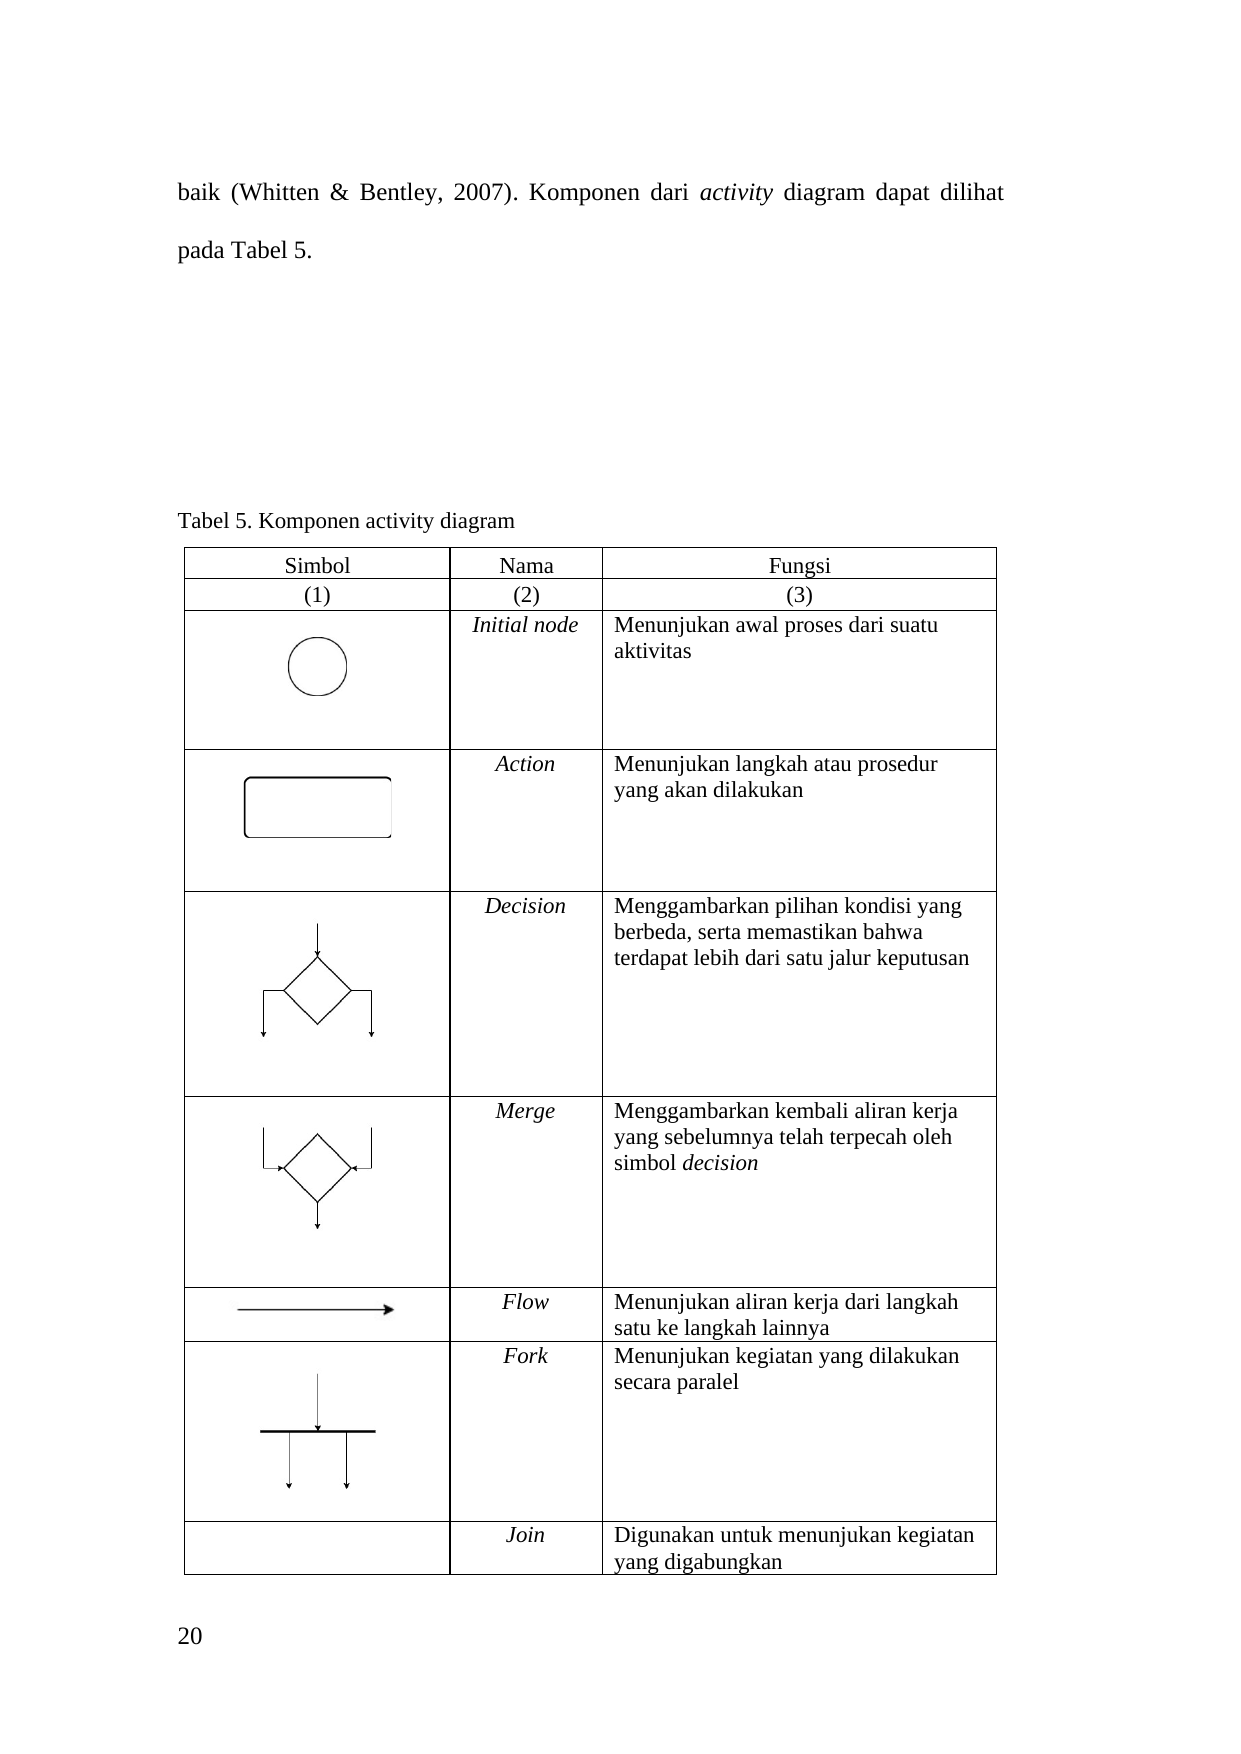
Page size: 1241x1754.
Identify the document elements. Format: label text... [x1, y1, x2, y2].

picture [258, 918, 377, 1043]
table_cell Fork [451, 1342, 602, 1521]
text Tabel 5. Komponen activity diagram [177, 508, 1004, 534]
table_cell Action [451, 750, 602, 891]
table_cell [185, 750, 449, 891]
picture [258, 1123, 377, 1235]
picture [228, 1300, 406, 1321]
table_cell Menunjukan langkah atau prosedur yang akan dilakukan [603, 750, 996, 891]
table_cell [185, 1342, 449, 1521]
table_cell (1) [185, 579, 449, 609]
table_cell [185, 611, 449, 749]
picture [258, 1368, 377, 1495]
table_cell Menggambarkan kembali aliran kerja yang sebelumnya telah terpecah oleh simbol decision [603, 1097, 996, 1287]
picture [243, 776, 392, 838]
table_cell Flow [451, 1288, 602, 1341]
table_cell [185, 1522, 449, 1574]
table_cell [185, 1288, 449, 1341]
table_header Nama [451, 548, 602, 578]
table_cell Join [451, 1522, 602, 1574]
table_cell (3) [603, 579, 996, 609]
table_cell Merge [451, 1097, 602, 1287]
table_cell Menunjukan aliran kerja dari langkah satu ke langkah lainnya [603, 1288, 996, 1341]
table_cell Decision [451, 892, 602, 1096]
table_cell Menunjukan awal proses dari suatu aktivitas [603, 611, 996, 749]
table_header Fungsi [603, 548, 996, 578]
table_header Simbol [185, 548, 449, 578]
table_cell Menggambarkan pilihan kondisi yang berbeda, serta memastikan bahwa terdapat lebih dari satu jalur keputusan [603, 892, 996, 1096]
table_cell [185, 1097, 449, 1287]
table_cell Menunjukan kegiatan yang dilakukan secara paralel [603, 1342, 996, 1521]
table_cell (2) [451, 579, 602, 609]
table_cell [185, 892, 449, 1096]
picture [287, 637, 347, 696]
table_cell Digunakan untuk menunjukan kegiatan yang digabungkan [603, 1522, 996, 1574]
table_cell Initial node [451, 611, 602, 749]
